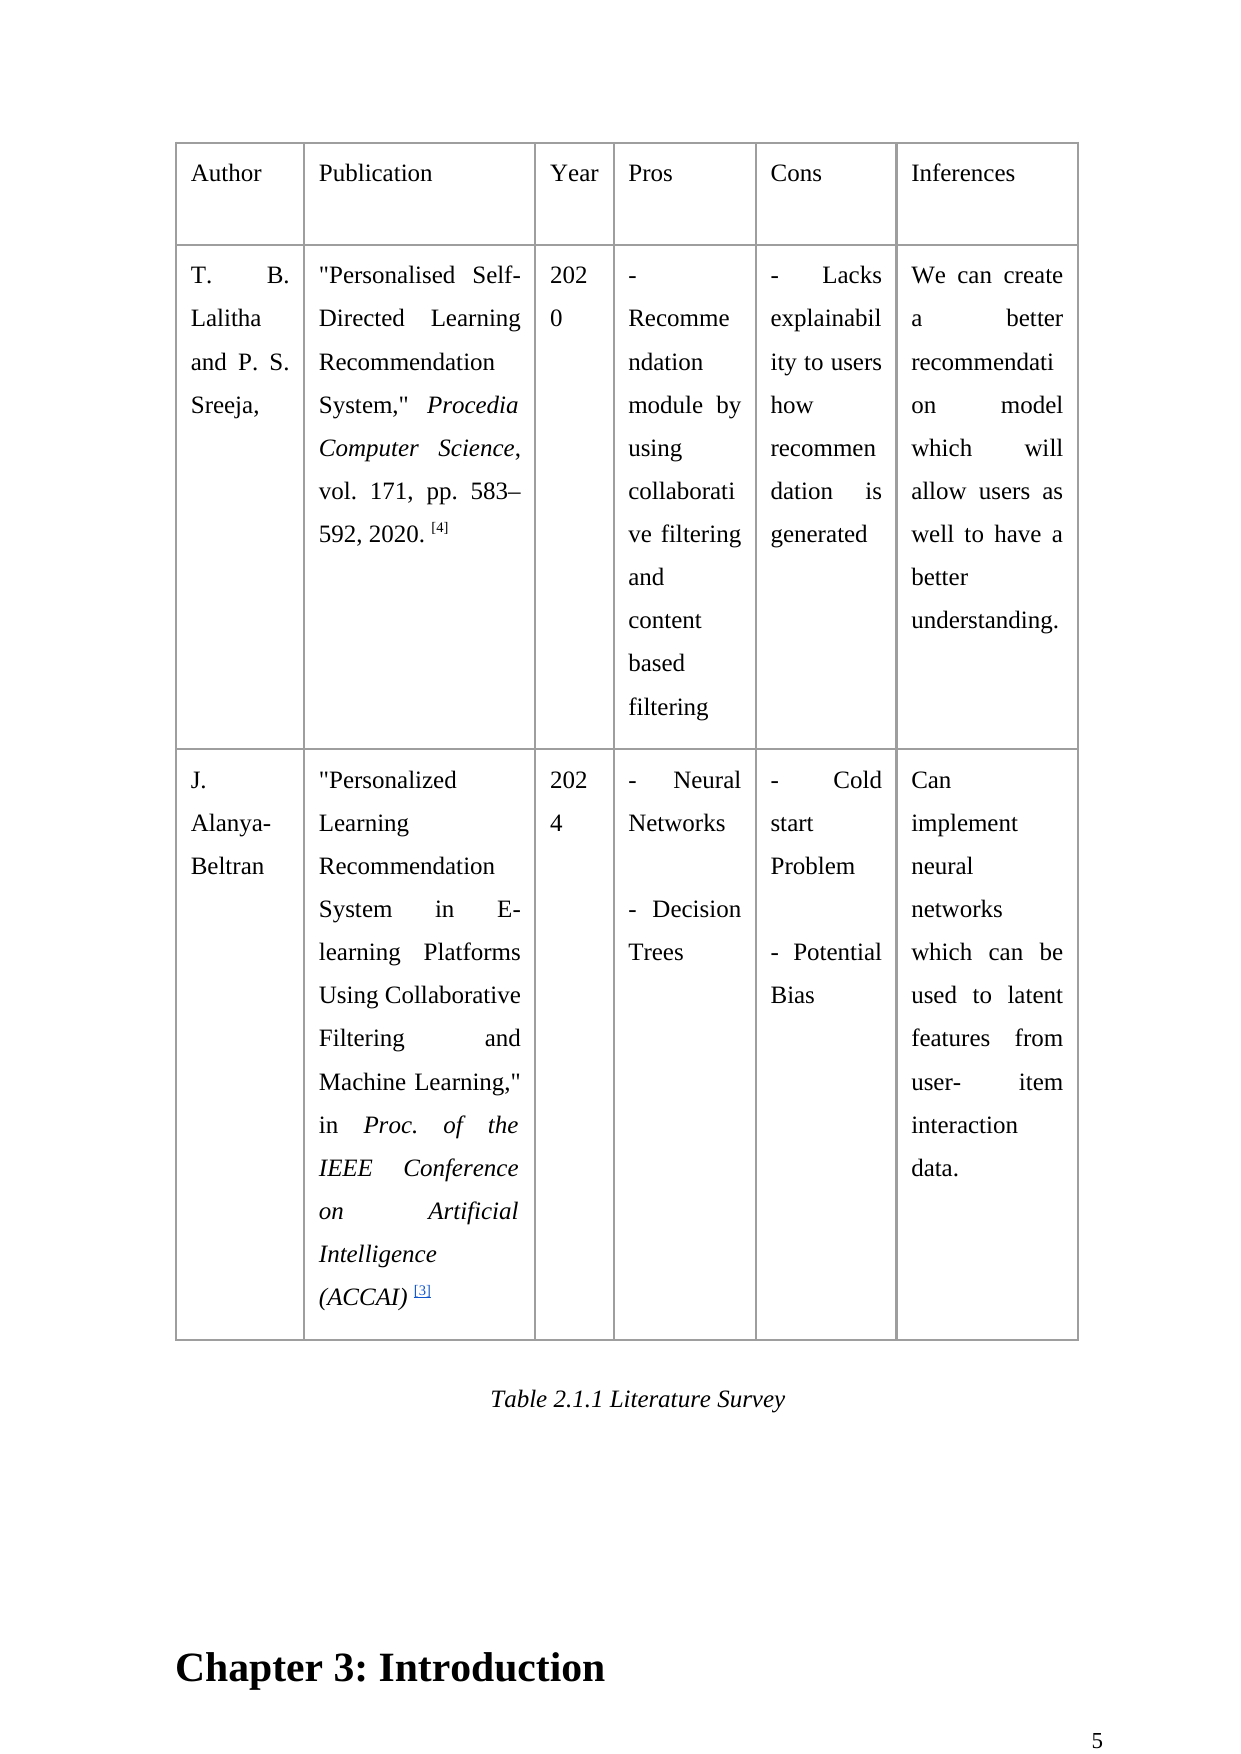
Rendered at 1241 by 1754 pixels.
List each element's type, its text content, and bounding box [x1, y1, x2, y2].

table_header Publication [305, 144, 534, 244]
table_cell "Personalised Self-Directed Learning Recommendation System," Procedia Computer Science, vol. 171, pp. 583–592, 2020. [4] [305, 246, 534, 748]
table_header Inferences [898, 144, 1077, 244]
table_cell We can create a better recommendation model which will allow users as well to have a better understanding. [898, 246, 1077, 748]
table_header Author [177, 144, 303, 244]
text Table 2.1.1 Literature Survey [175, 1384, 1103, 1413]
table_cell - Cold start Problem - Potential Bias [757, 750, 895, 1339]
table_header Cons [757, 144, 895, 244]
table_cell Can implement neural networks which can be used to latent features from user- item interaction data. [898, 750, 1077, 1339]
table_header Year [536, 144, 613, 244]
table_cell T. B. Lalitha and P. S. Sreeja, [177, 246, 303, 748]
table_cell 2024 [536, 750, 613, 1339]
text Chapter 3: Introduction [175, 1643, 1103, 1691]
table_header Pros [615, 144, 755, 244]
table_cell 2020 [536, 246, 613, 748]
table_cell - Lacks explainability to users how recommendation is generated [757, 246, 895, 748]
table_cell "Personalized Learning Recommendation System in E-learning Platforms Using Collaborative Filtering and Machine Learning," in Proc. of the IEEE Conference on Artificial Intelligence (ACCAI) [3] [305, 750, 534, 1339]
table_cell J. Alanya-Beltran [177, 750, 303, 1339]
table_cell - Recommendation module by using collaborative filtering and content based filtering [615, 246, 755, 748]
table_cell - Neural Networks - Decision Trees [615, 750, 755, 1339]
